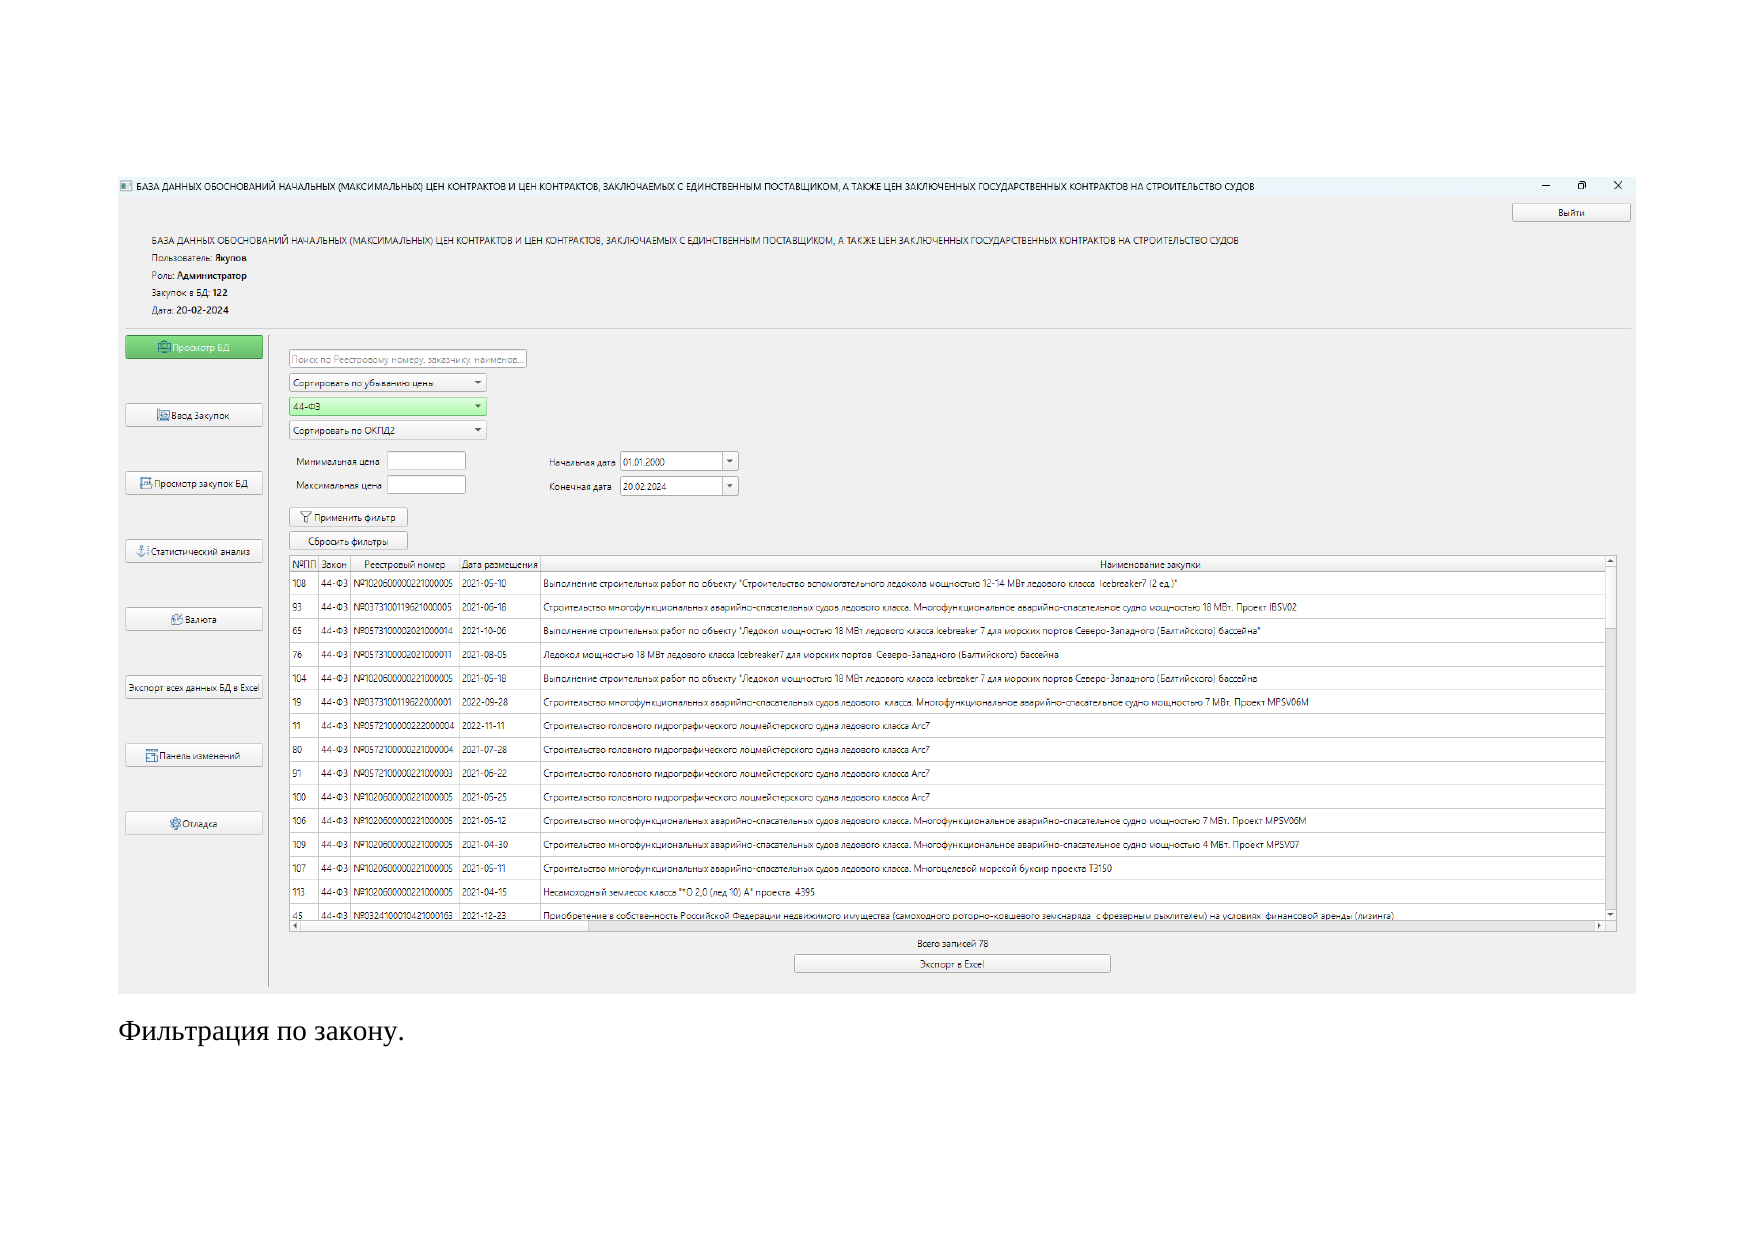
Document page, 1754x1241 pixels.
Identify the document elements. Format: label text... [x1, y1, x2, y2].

text Фильтрация по закону. [118, 1013, 1636, 1046]
picture [118, 177, 1636, 994]
